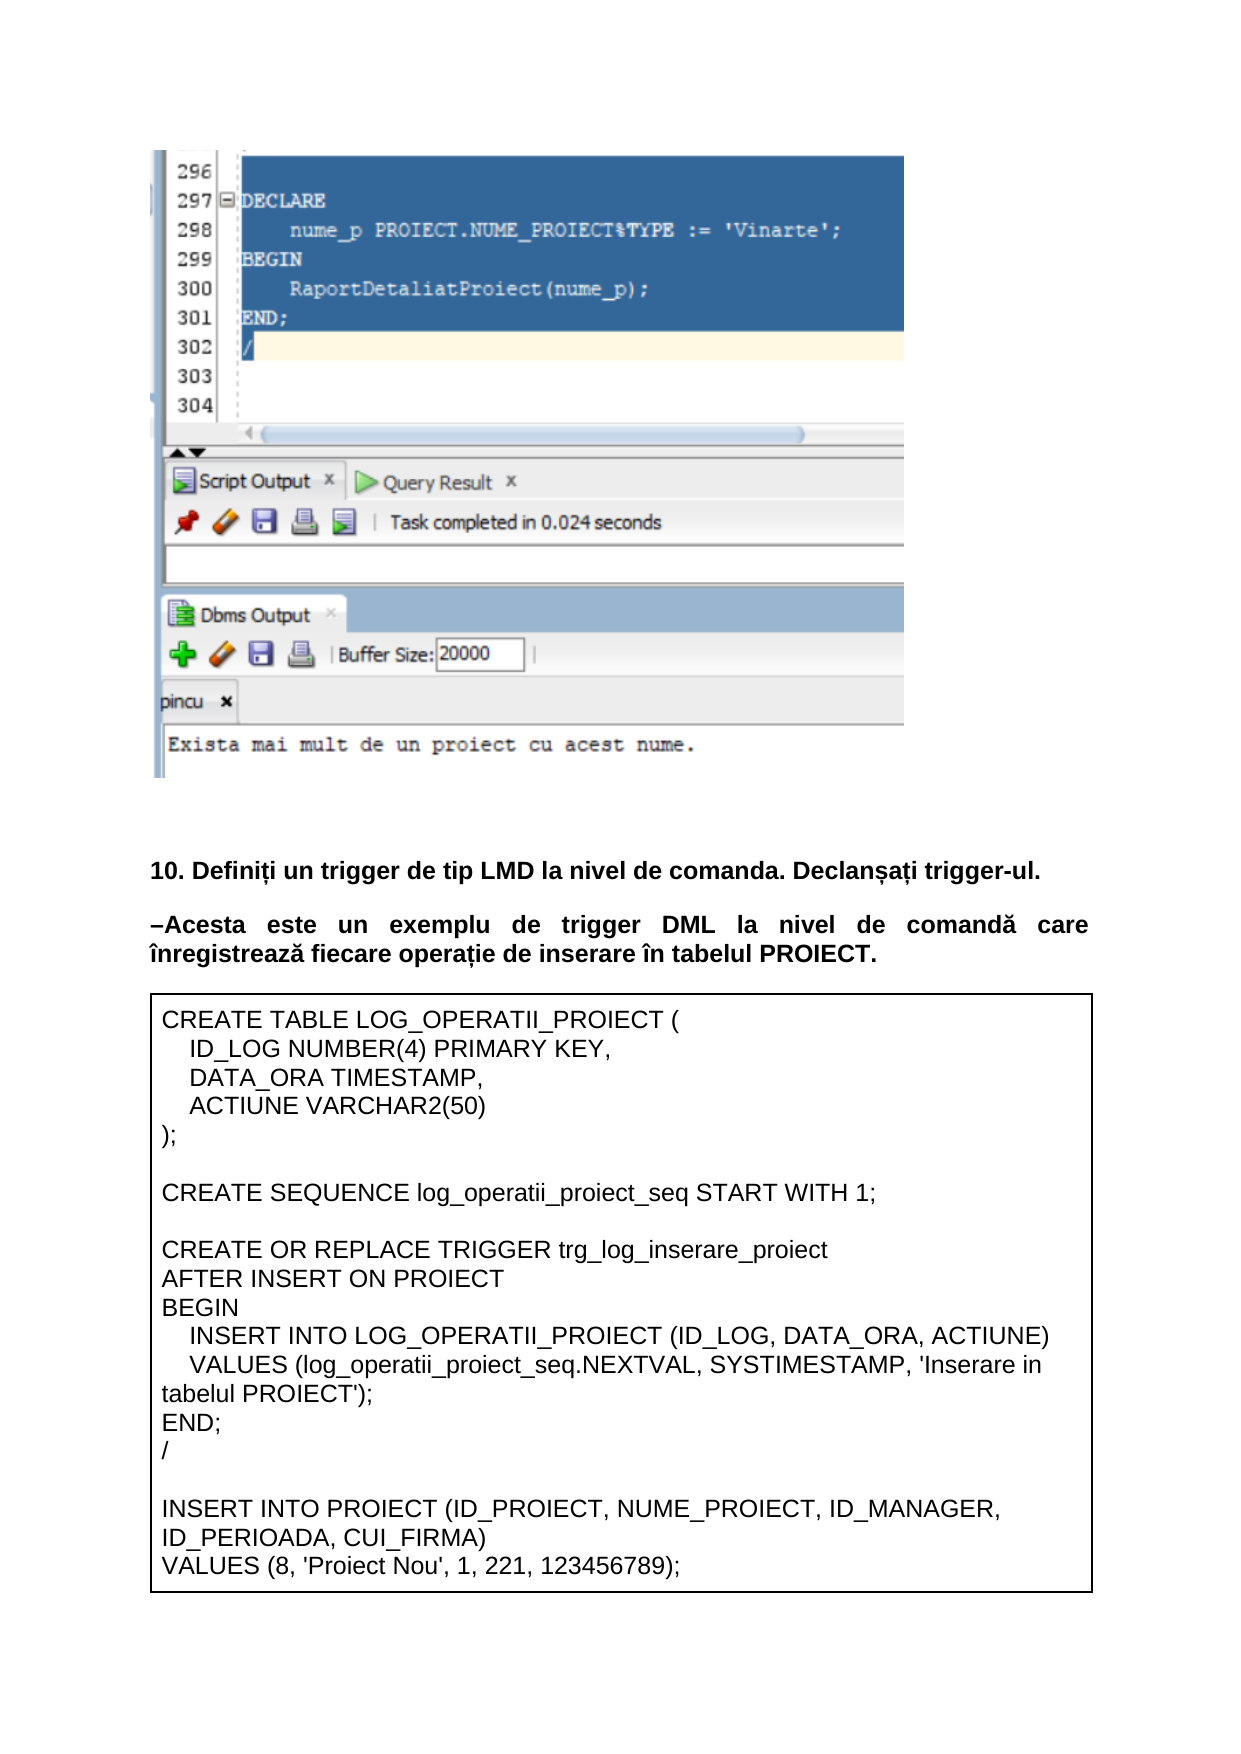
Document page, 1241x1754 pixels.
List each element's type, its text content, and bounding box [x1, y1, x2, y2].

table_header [152, 995, 1091, 1591]
text 10. Definiți un trigger de tip LMD la nivel de comanda. Declanșați trigger-ul. [150, 856, 1090, 885]
text –Acesta este un exemplu de trigger DML la nivel de comandă care înregistrează fiecare operație de inserare în tabelul PROIECT. [150, 910, 1090, 968]
picture [150, 150, 904, 778]
